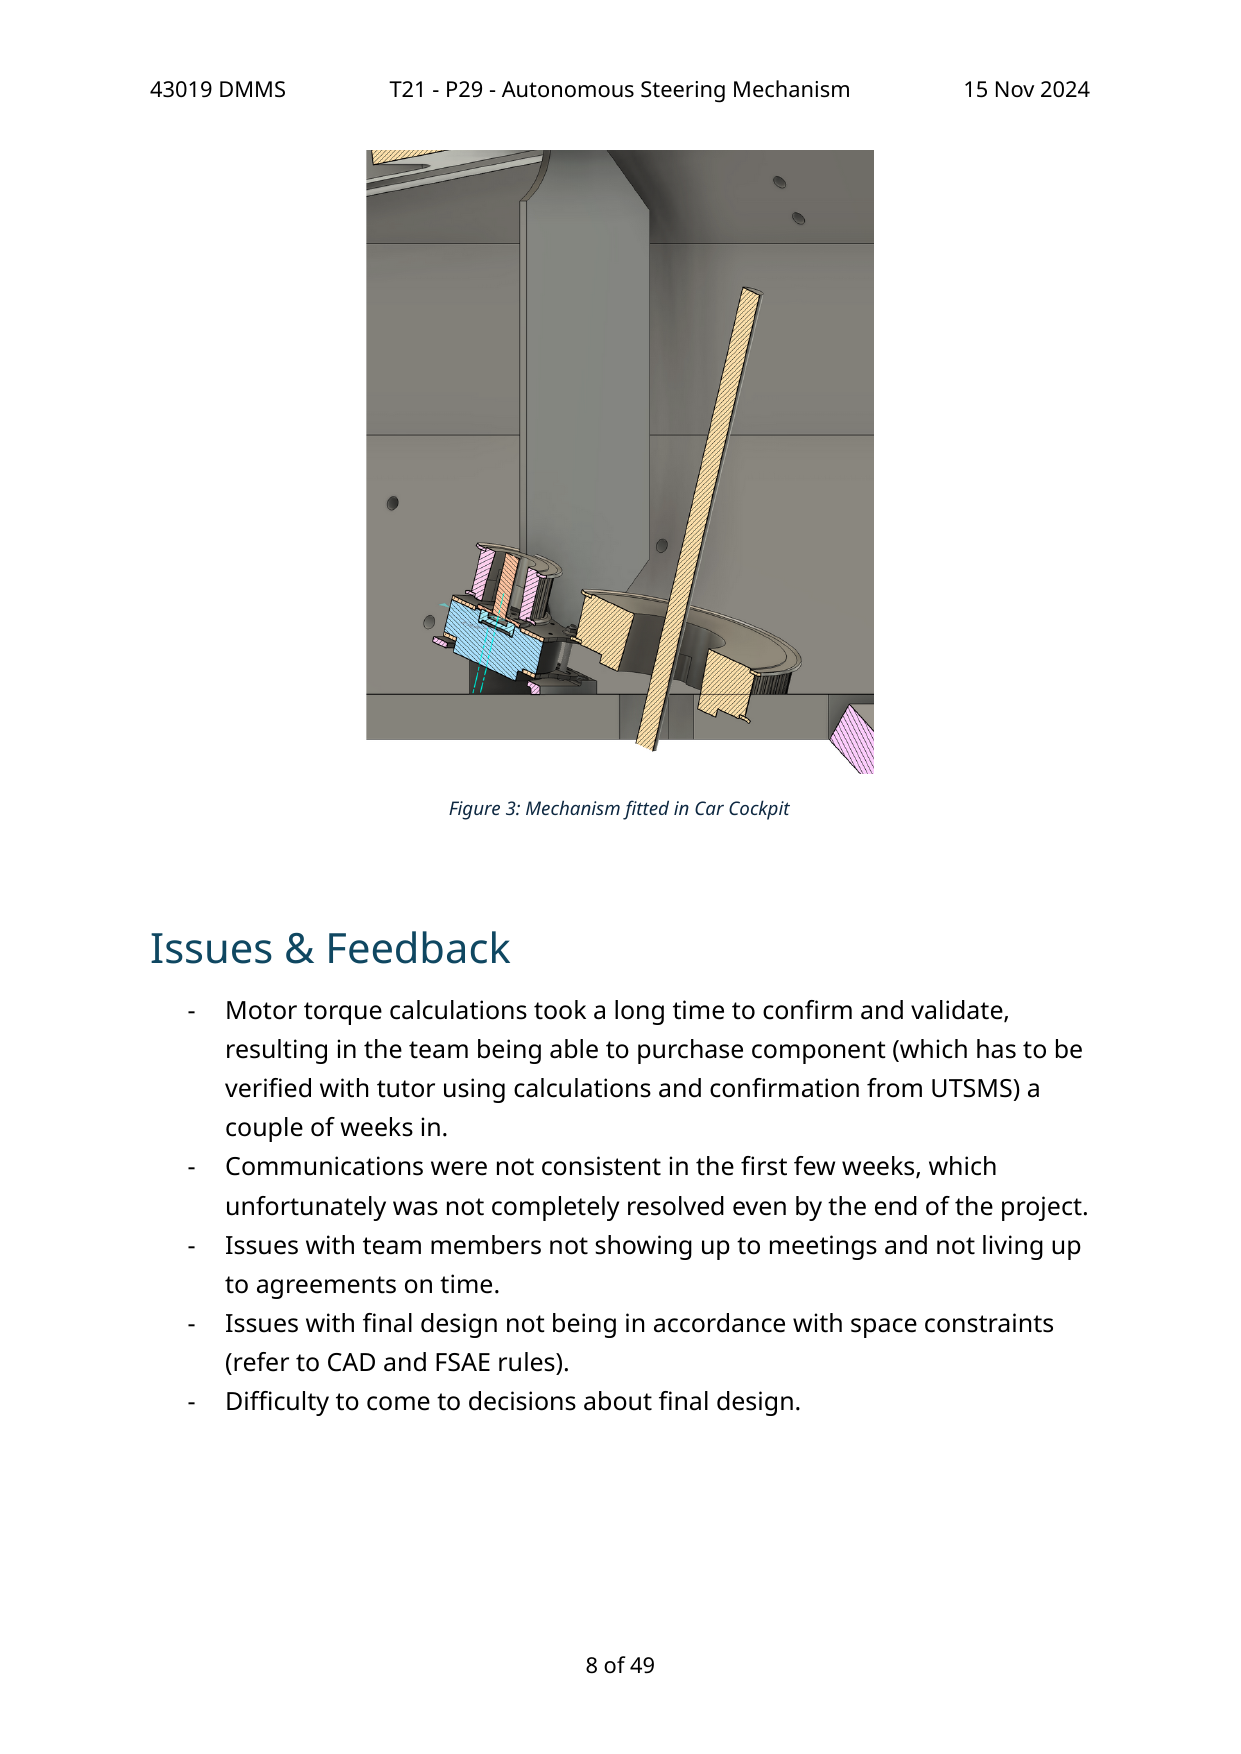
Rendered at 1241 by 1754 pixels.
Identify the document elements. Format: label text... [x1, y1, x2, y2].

list Issues with final design not being in accordance with space constraints (refer to CAD and FSAE rules). [187, 1306, 1090, 1379]
list Issues with team members not showing up to meetings and not living up to agreements on time. [187, 1227, 1090, 1301]
picture [366, 150, 874, 774]
list Difficulty to come to decisions about final design. [187, 1384, 1090, 1418]
list Communications were not consistent in the first few weeks, which unfortunately was not completely resolved even by the end of the project. [187, 1149, 1090, 1222]
list Motor torque calculations took a long time to confirm and validate, resulting in the team being able to purchase component (which has to be verified with tutor using calculations and confirmation from UTSMS) a couple of weeks in. [187, 992, 1090, 1144]
subtitle Issues & Feedback [150, 919, 1090, 976]
text Figure 3: Mechanism fitted in Car Cockpit [150, 796, 1090, 821]
